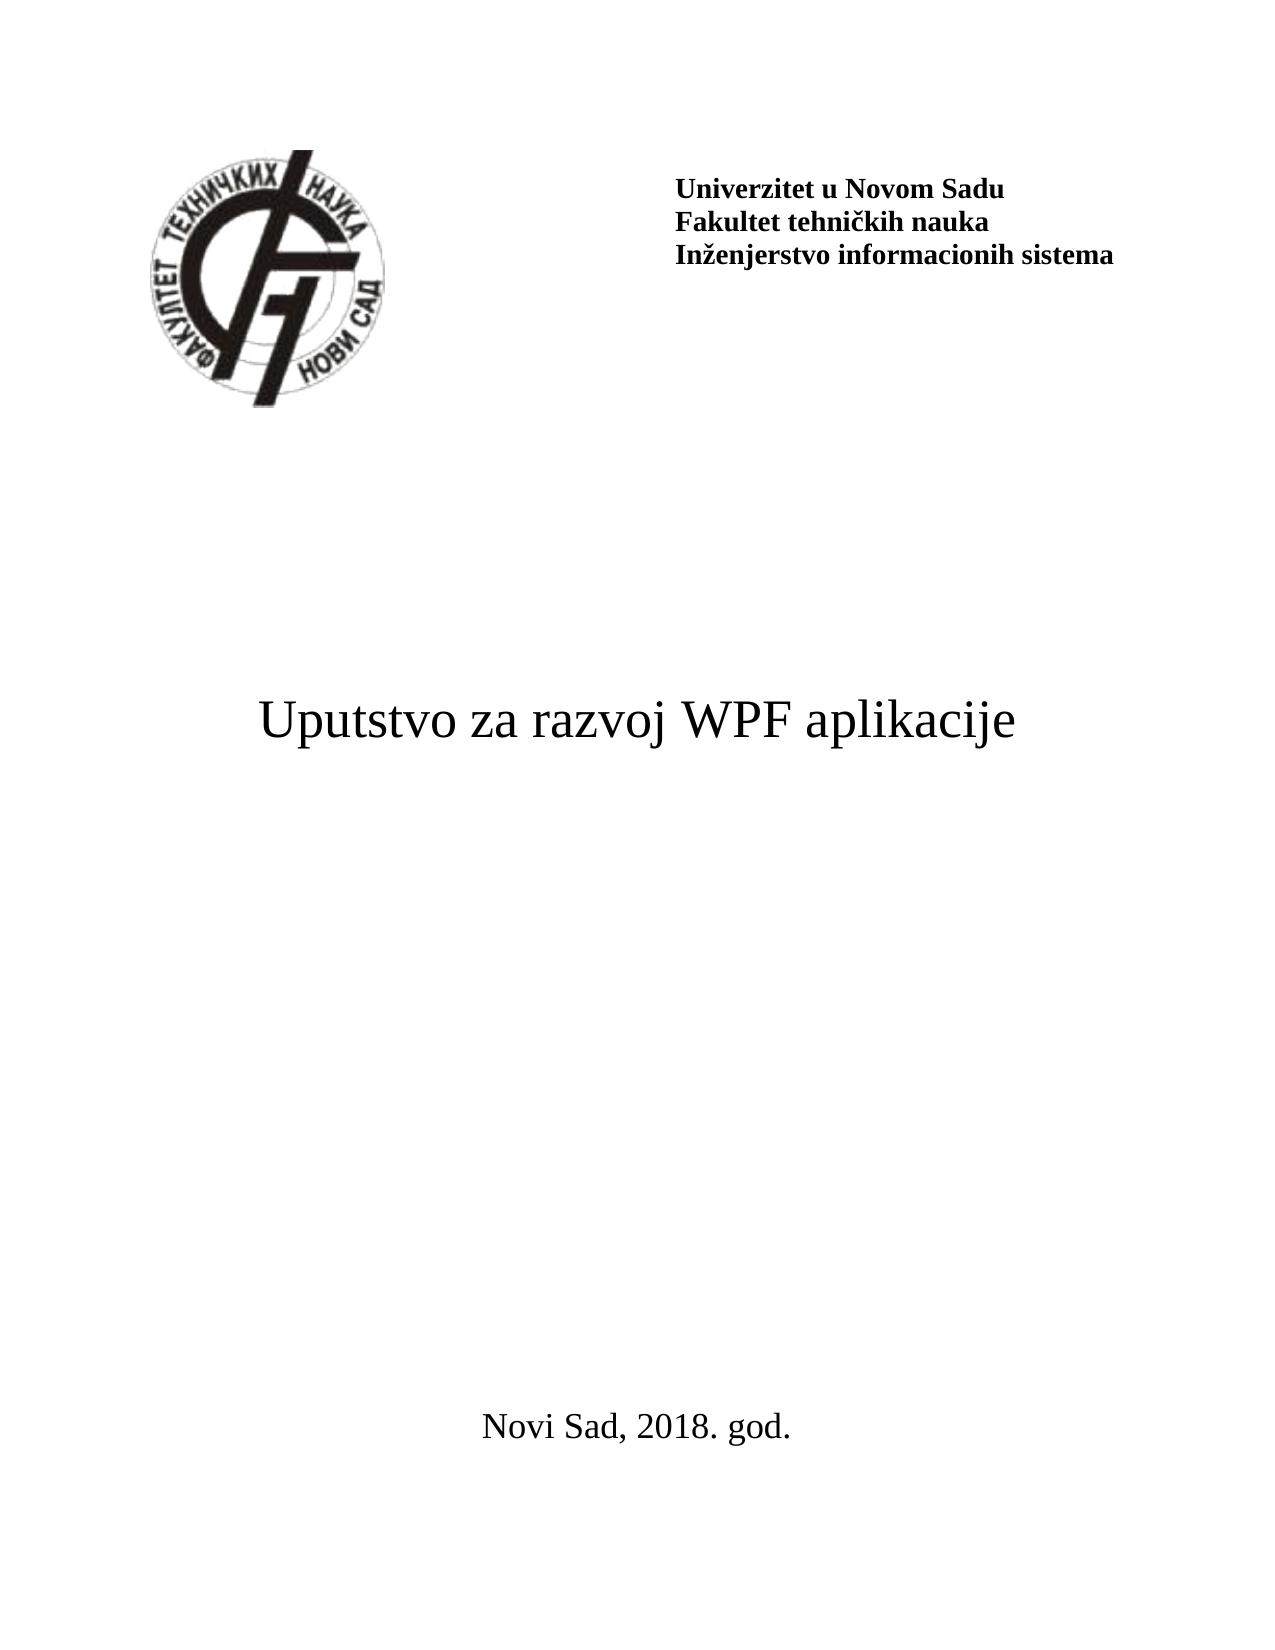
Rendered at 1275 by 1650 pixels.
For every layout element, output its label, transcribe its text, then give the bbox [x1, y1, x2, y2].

picture [150, 150, 385, 408]
text Univerzitet u Novom Sadu Fakultet tehničkih nauka Inženjerstvo informacionih sistema [675, 172, 1114, 271]
text Uputstvo za razvoj WPF aplikacije [150, 687, 1125, 749]
text Novi Sad, 2018. god. [150, 1404, 1123, 1447]
